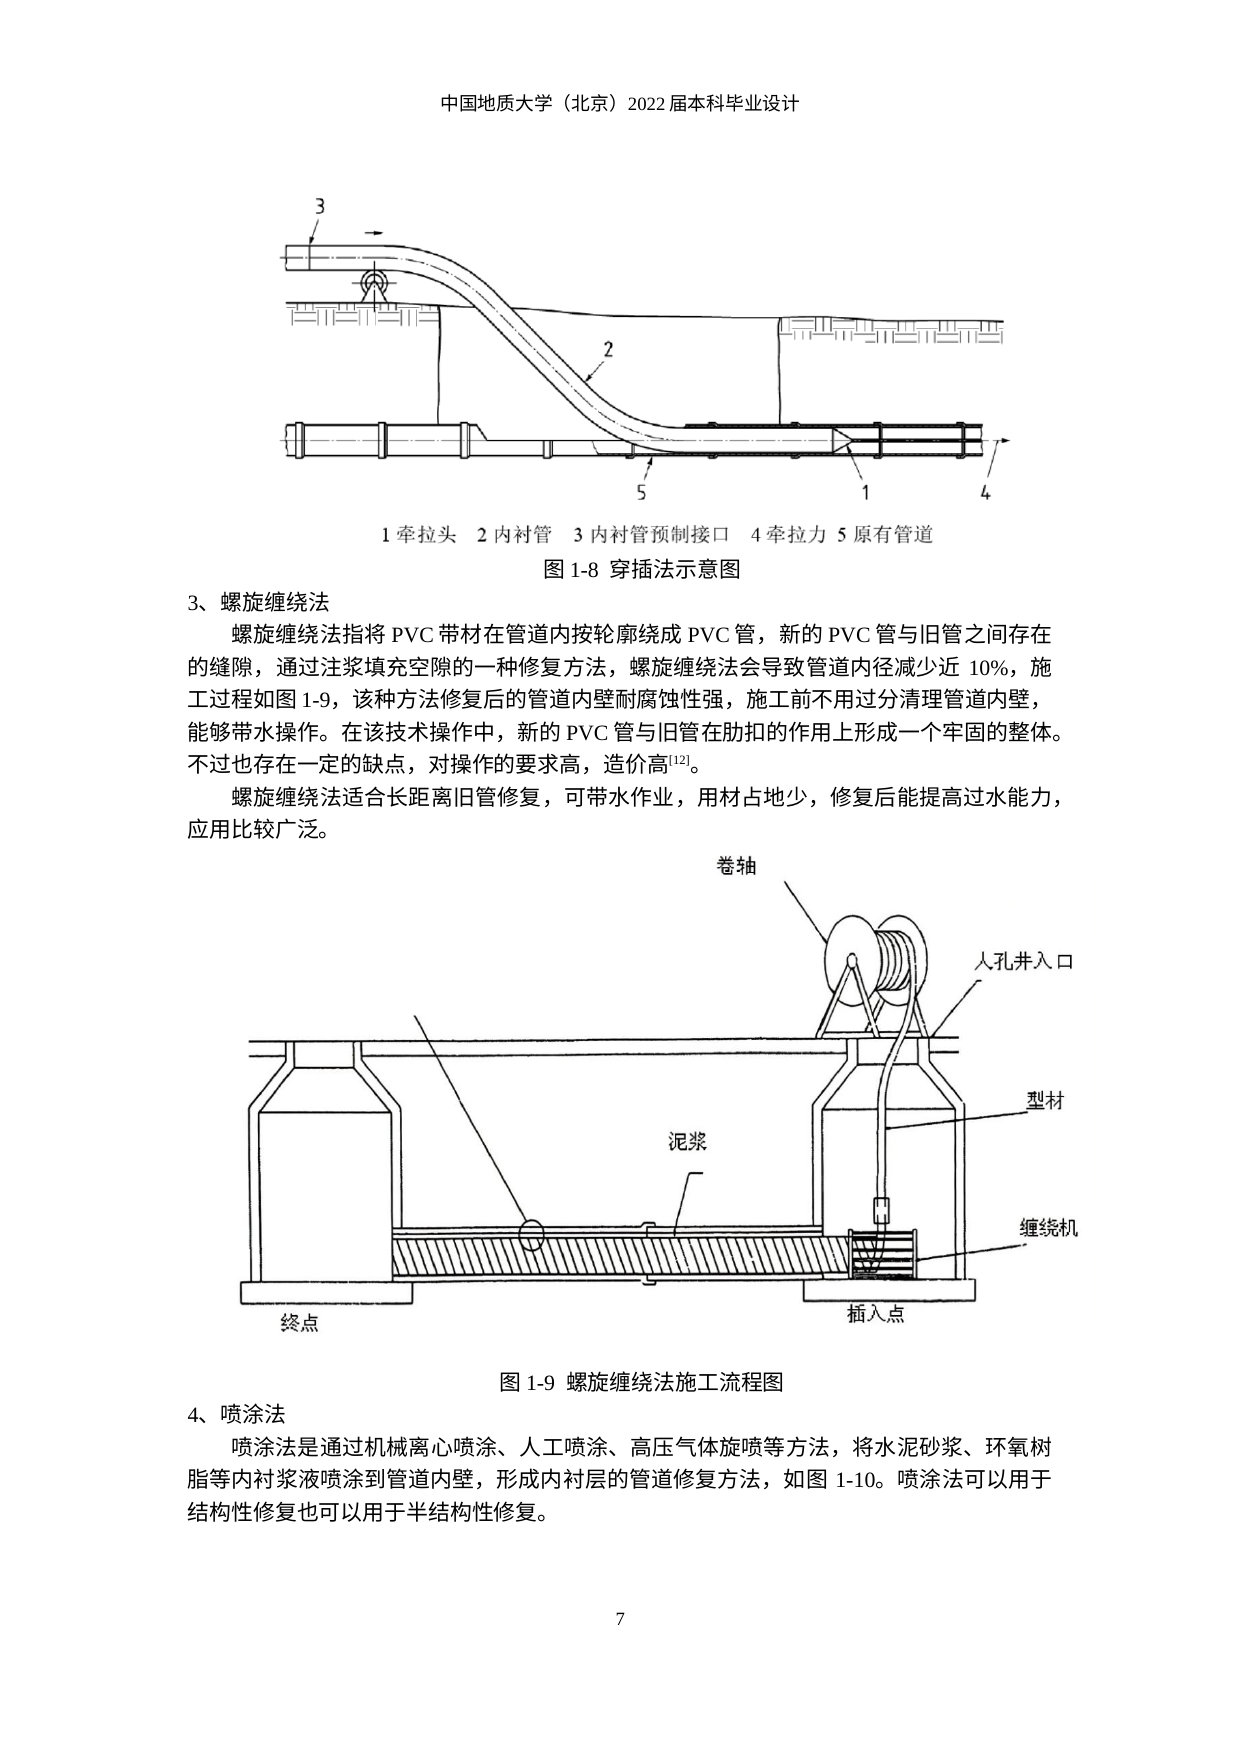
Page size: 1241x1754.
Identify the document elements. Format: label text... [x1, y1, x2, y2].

text 3、螺旋缠绕法 [187, 584, 1053, 617]
text 图1-8 穿插法示意图 [187, 552, 1053, 584]
text 螺旋缠绕法适合长距离旧管修复，可带水作业，用材占地少，修复后能提高过水能力，应用比较广泛。 [187, 779, 1053, 844]
text 4、喷涂法 [187, 1397, 1053, 1429]
text 图1-9 螺旋缠绕法施工流程图 [187, 1364, 1053, 1397]
text 螺旋缠绕法指将PVC带材在管道内按轮廓绕成PVC管，新的PVC管与旧管之间存在的缝隙，通过注浆填充空隙的一种修复方法，螺旋缠绕法会导致管道内径减少近10%，施工过程如图1-9，该种方法修复后的管道内壁耐腐蚀性强，施工前不用过分清理管道内壁，能够带水操作。在该技术操作中，新的PVC管与旧管在肋扣的作用上形成一个牢固的整体。不过也存在一定的缺点，对操作的要求高，造价高[12]。 [187, 617, 1053, 779]
picture [231, 844, 1097, 1342]
picture [236, 162, 1048, 548]
text 喷涂法是通过机械离心喷涂、人工喷涂、高压气体旋喷等方法，将水泥砂浆、环氧树脂等内衬浆液喷涂到管道内壁，形成内衬层的管道修复方法，如图1-10。喷涂法可以用于结构性修复也可以用于半结构性修复。 [187, 1429, 1053, 1527]
